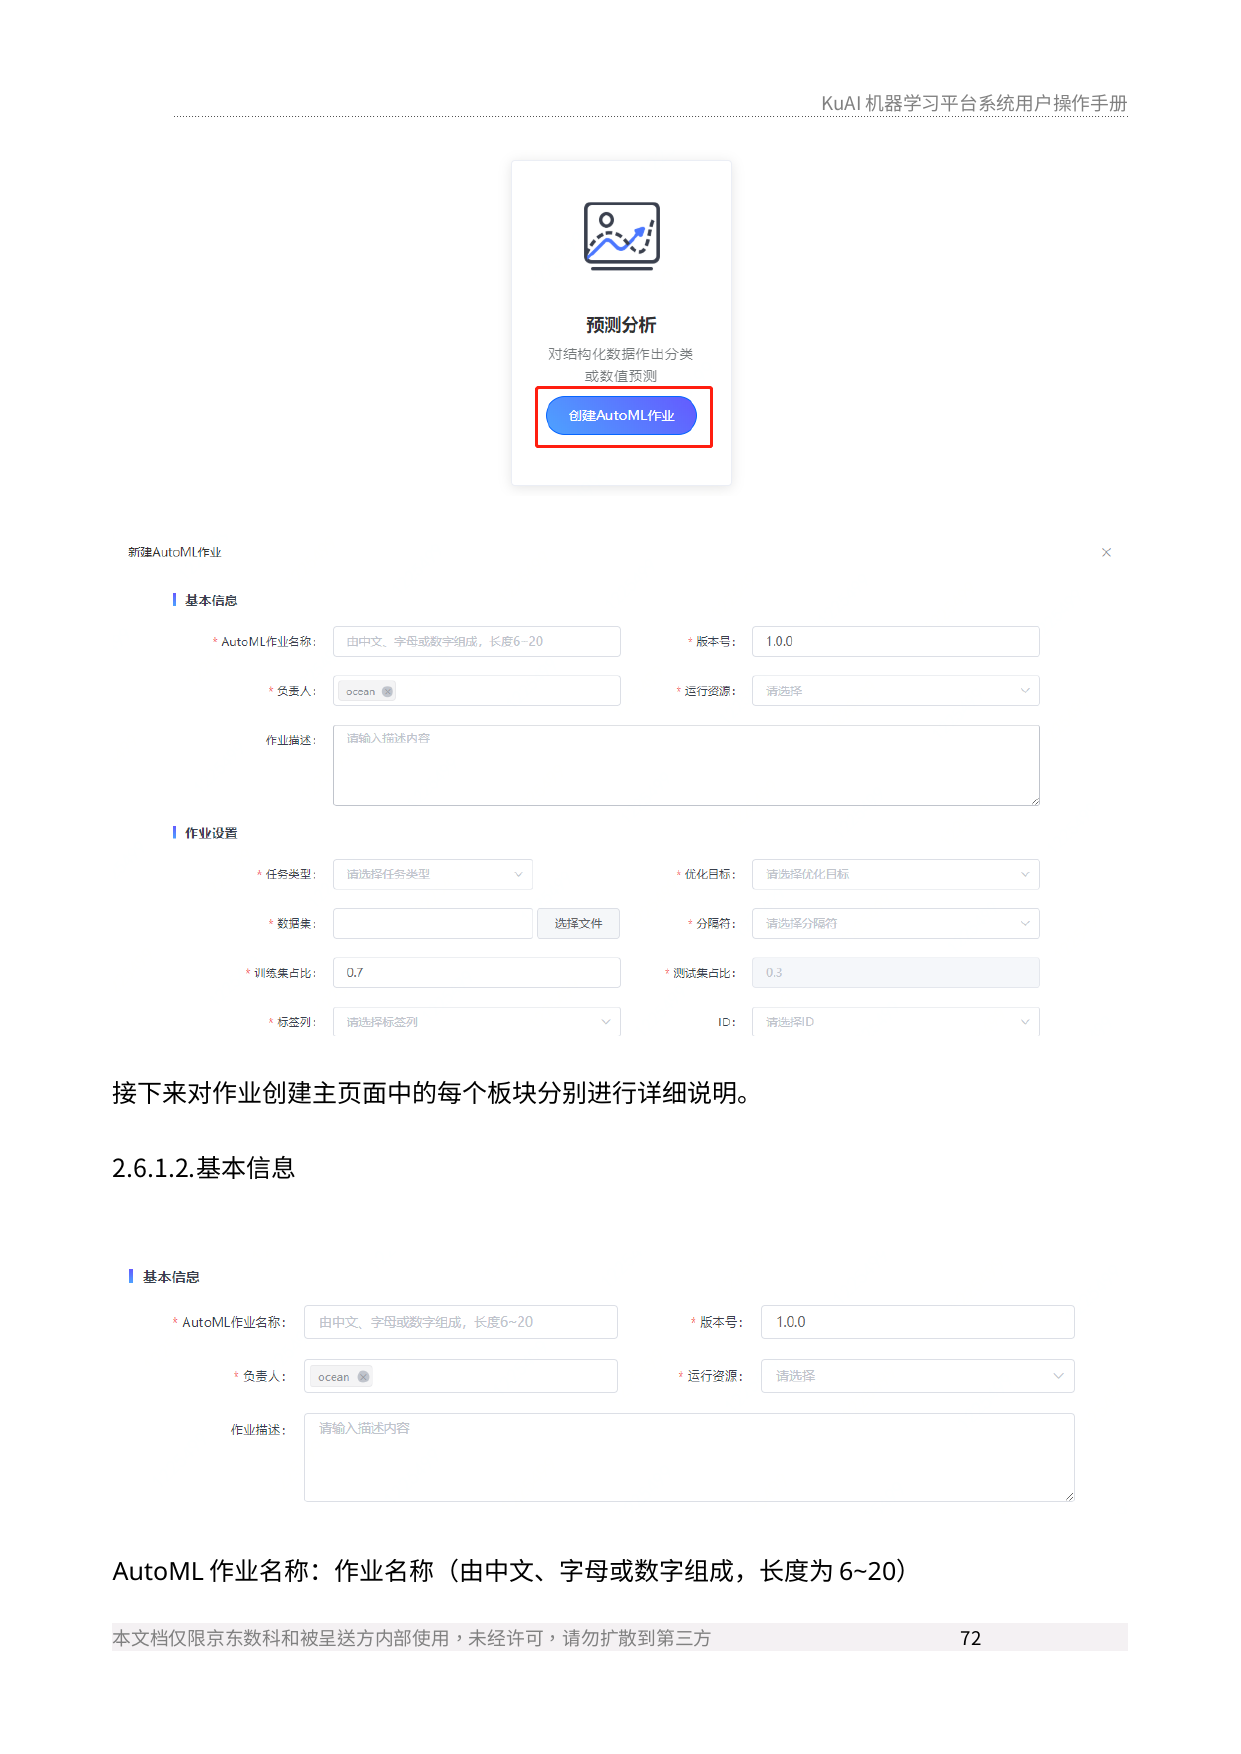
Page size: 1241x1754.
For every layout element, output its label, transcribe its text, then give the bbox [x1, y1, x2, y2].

picture [112, 534, 1128, 1036]
picture [492, 150, 748, 496]
text AutoML作业名称：作业名称（由中文、字母或数字组成，长度为6~20） [112, 1552, 1128, 1588]
picture [112, 1251, 1128, 1514]
text 接下来对作业创建主页面中的每个板块分别进行详细说明。 [112, 1073, 1128, 1110]
text 基本信息 [112, 1148, 1128, 1184]
